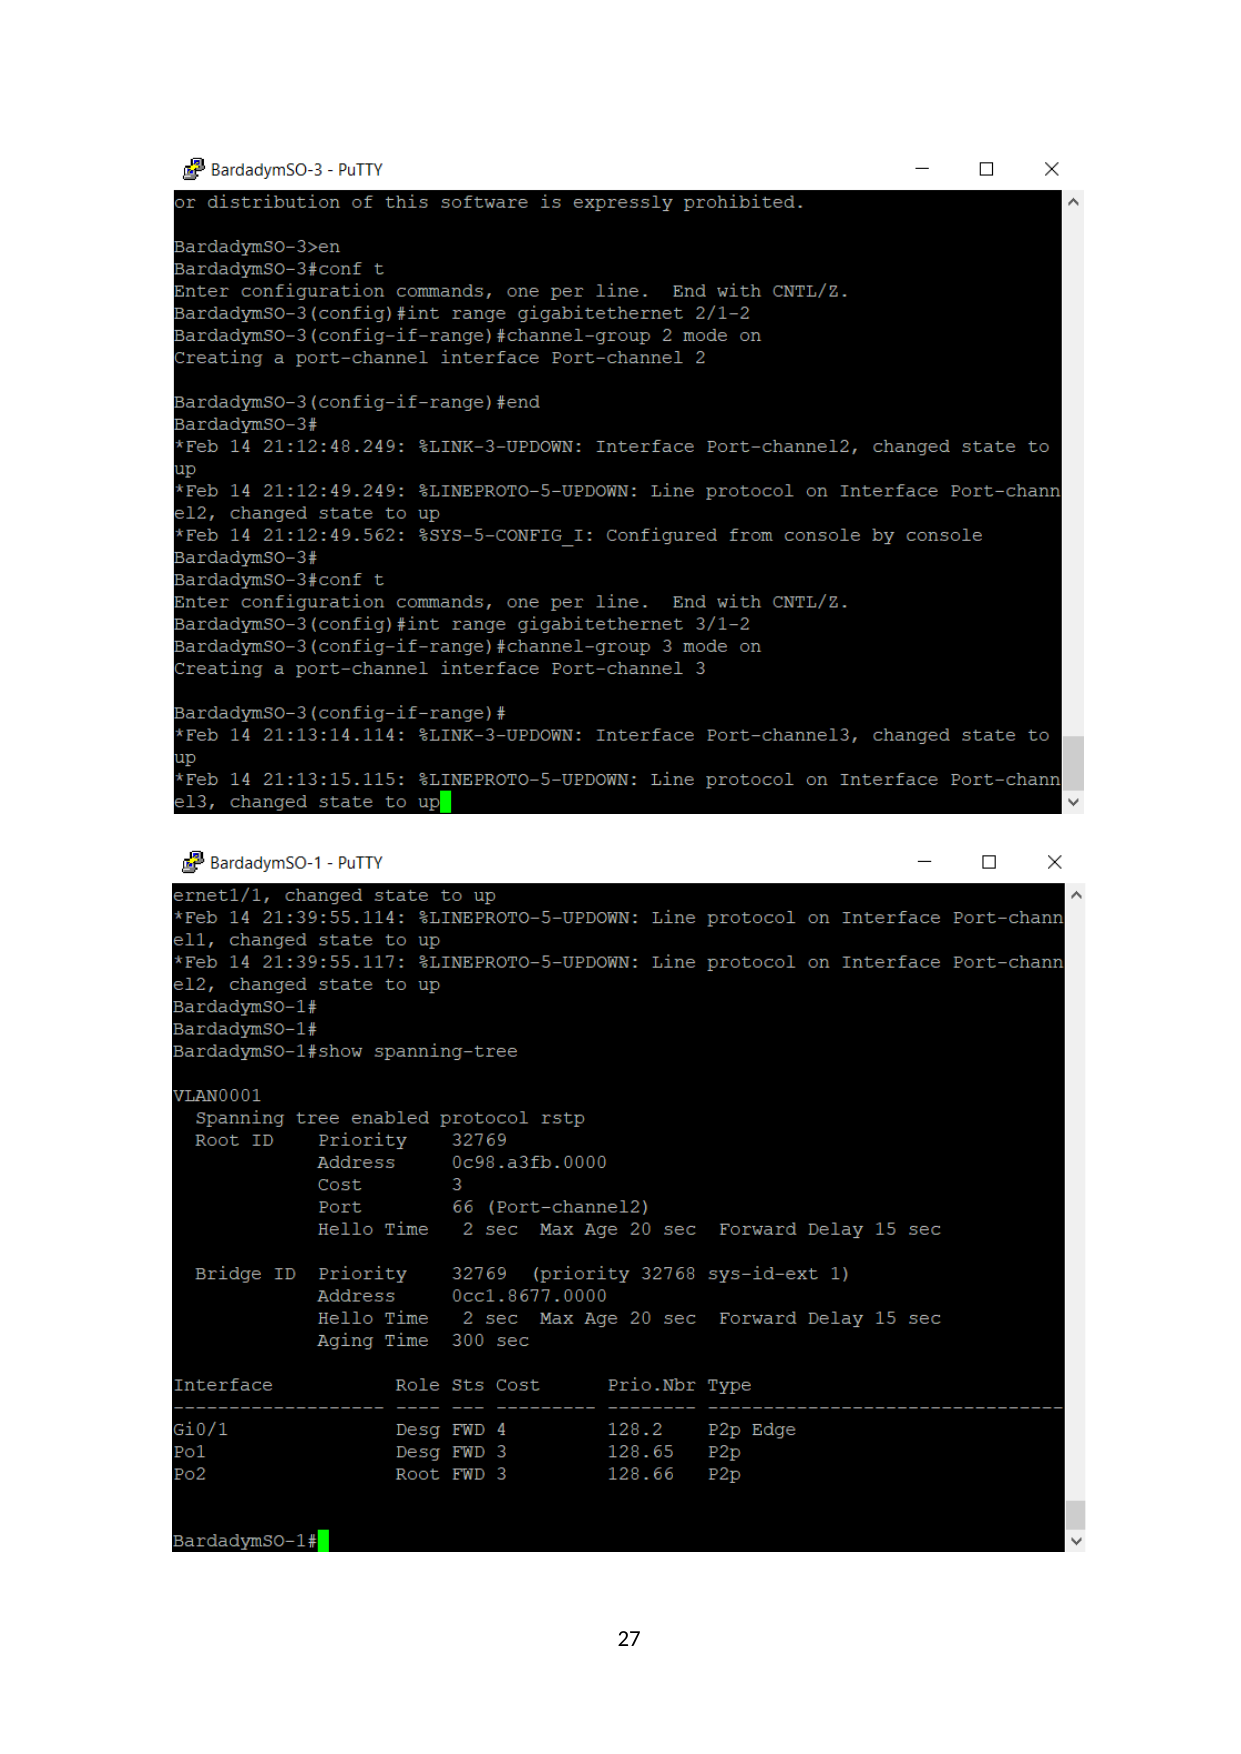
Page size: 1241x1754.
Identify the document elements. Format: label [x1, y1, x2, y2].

picture [173, 150, 1084, 814]
picture [172, 842, 1086, 1552]
